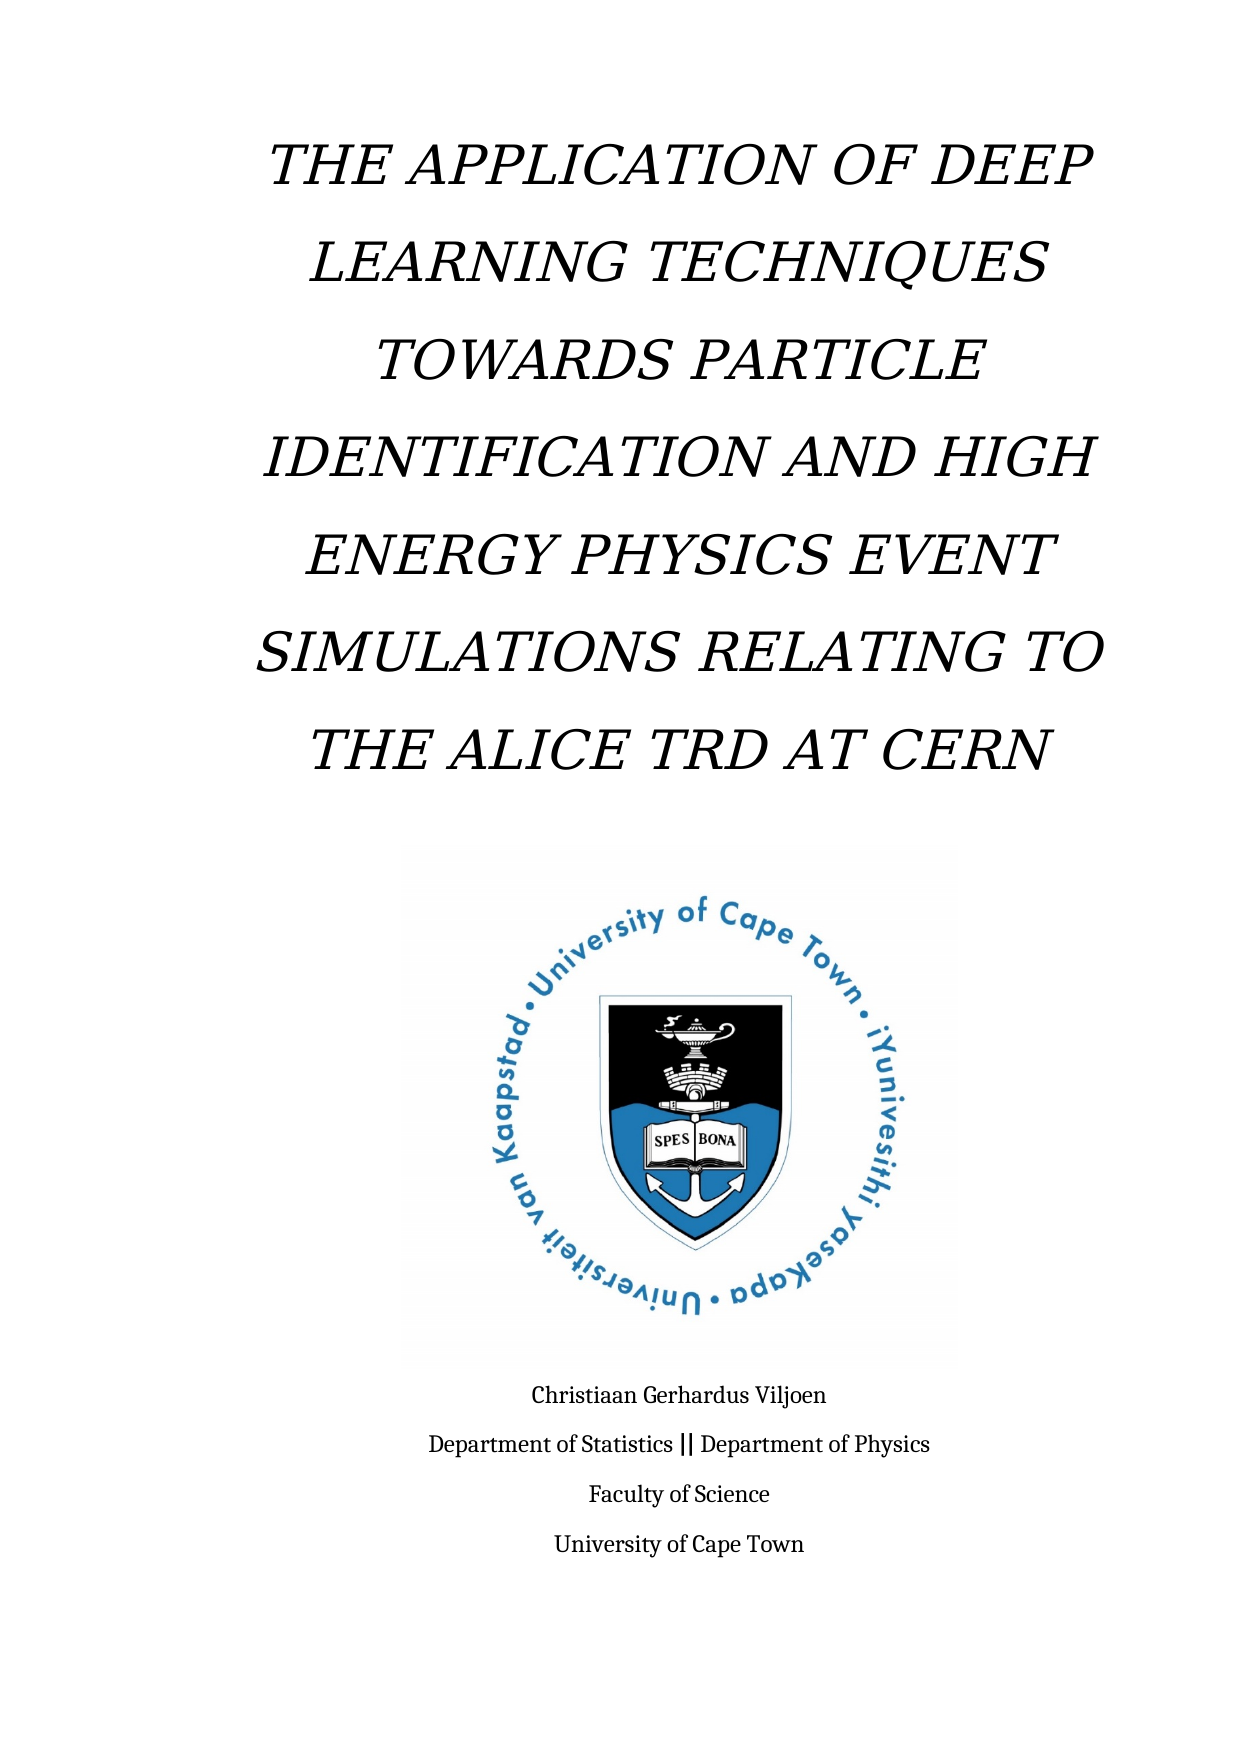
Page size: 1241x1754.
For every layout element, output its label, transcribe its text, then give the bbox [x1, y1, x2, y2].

text University of Cape Town [236, 1529, 1122, 1558]
picture [400, 844, 958, 1369]
title THE APPLICATION OF DEEP LEARNING TECHNIQUES TOWARDS PARTICLE IDENTIFICATION AND HIGH ENERGY PHYSICS EVENT SIMULATIONS RELATING TO THE ALICE TRD AT CERN [236, 131, 1122, 781]
text Faculty of Science [236, 1480, 1122, 1509]
text Department of Statistics || Department of Physics [236, 1430, 1122, 1459]
